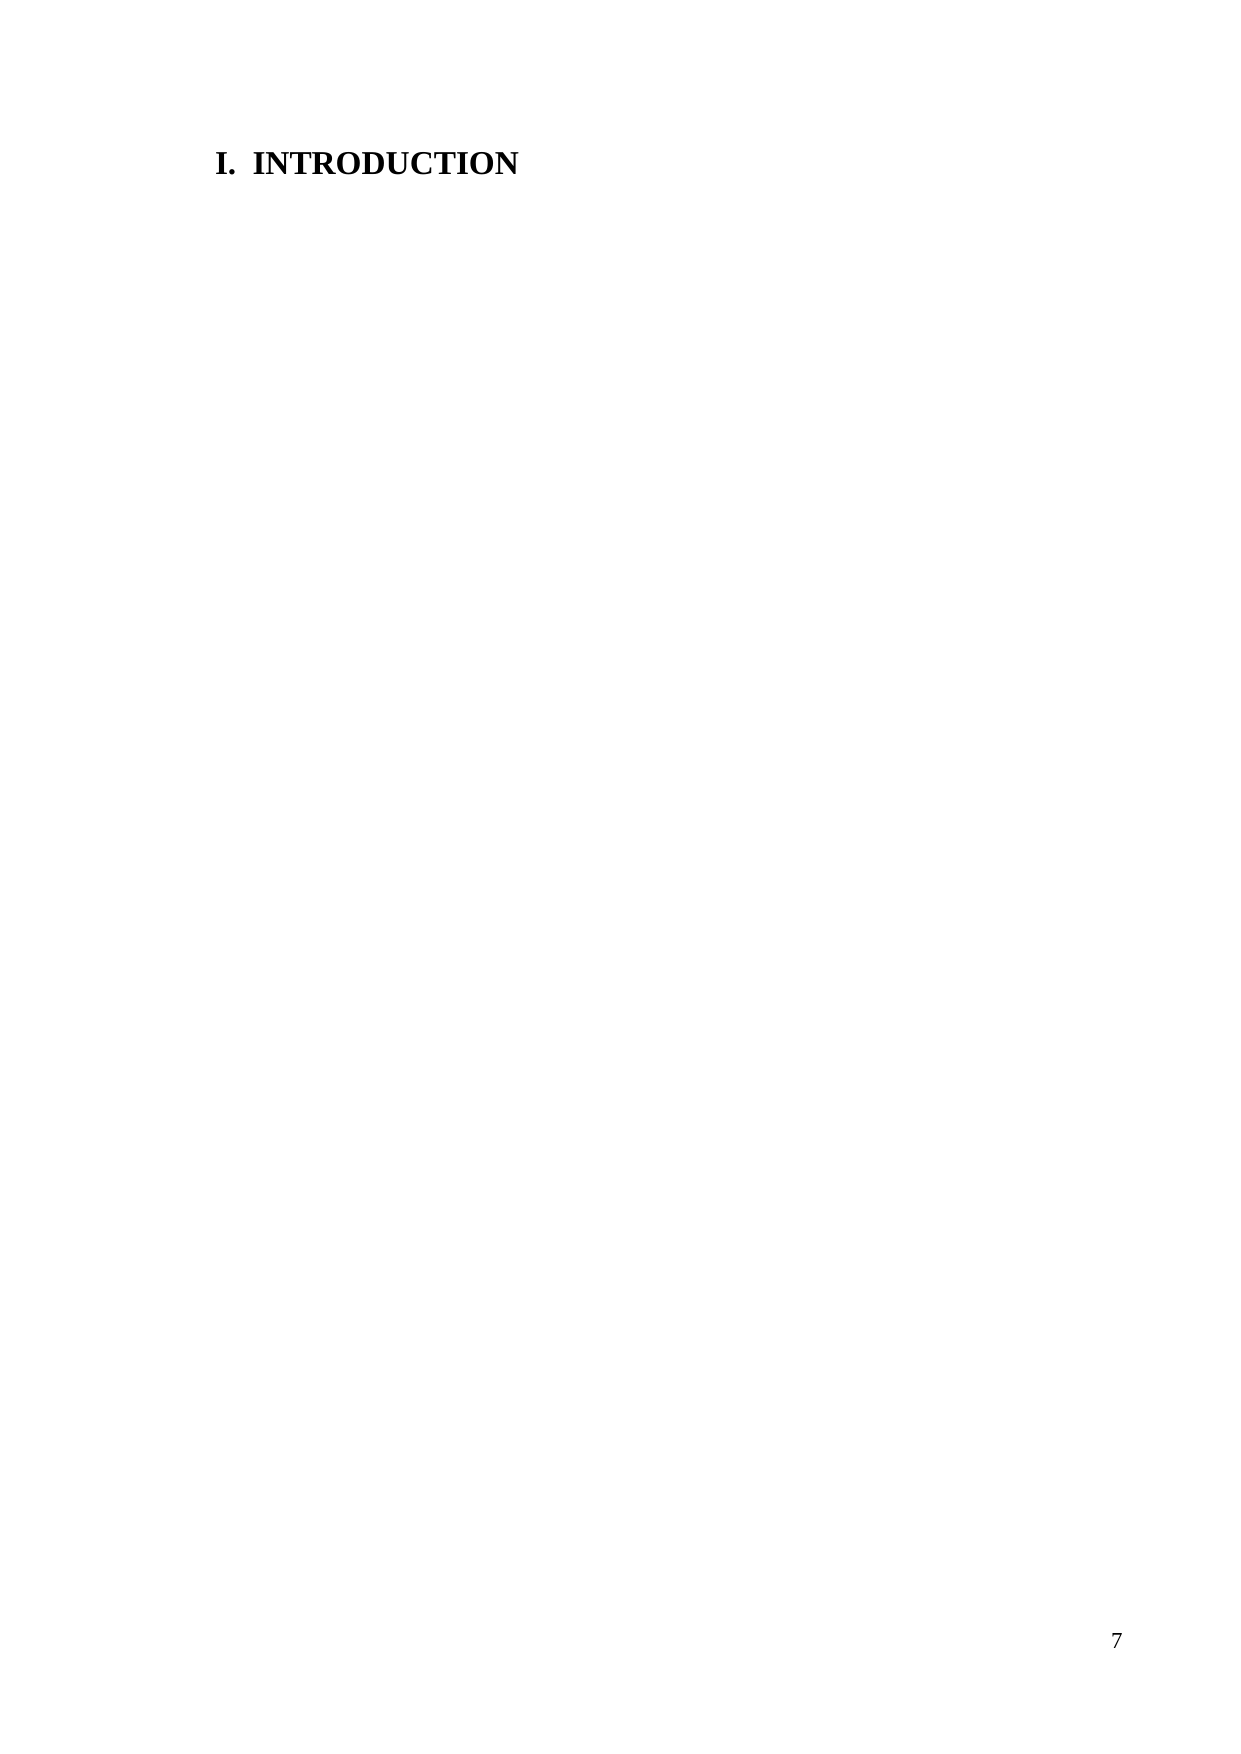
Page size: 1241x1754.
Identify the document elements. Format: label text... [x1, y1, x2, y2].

subtitle INTRODUCTION [215, 143, 1122, 181]
